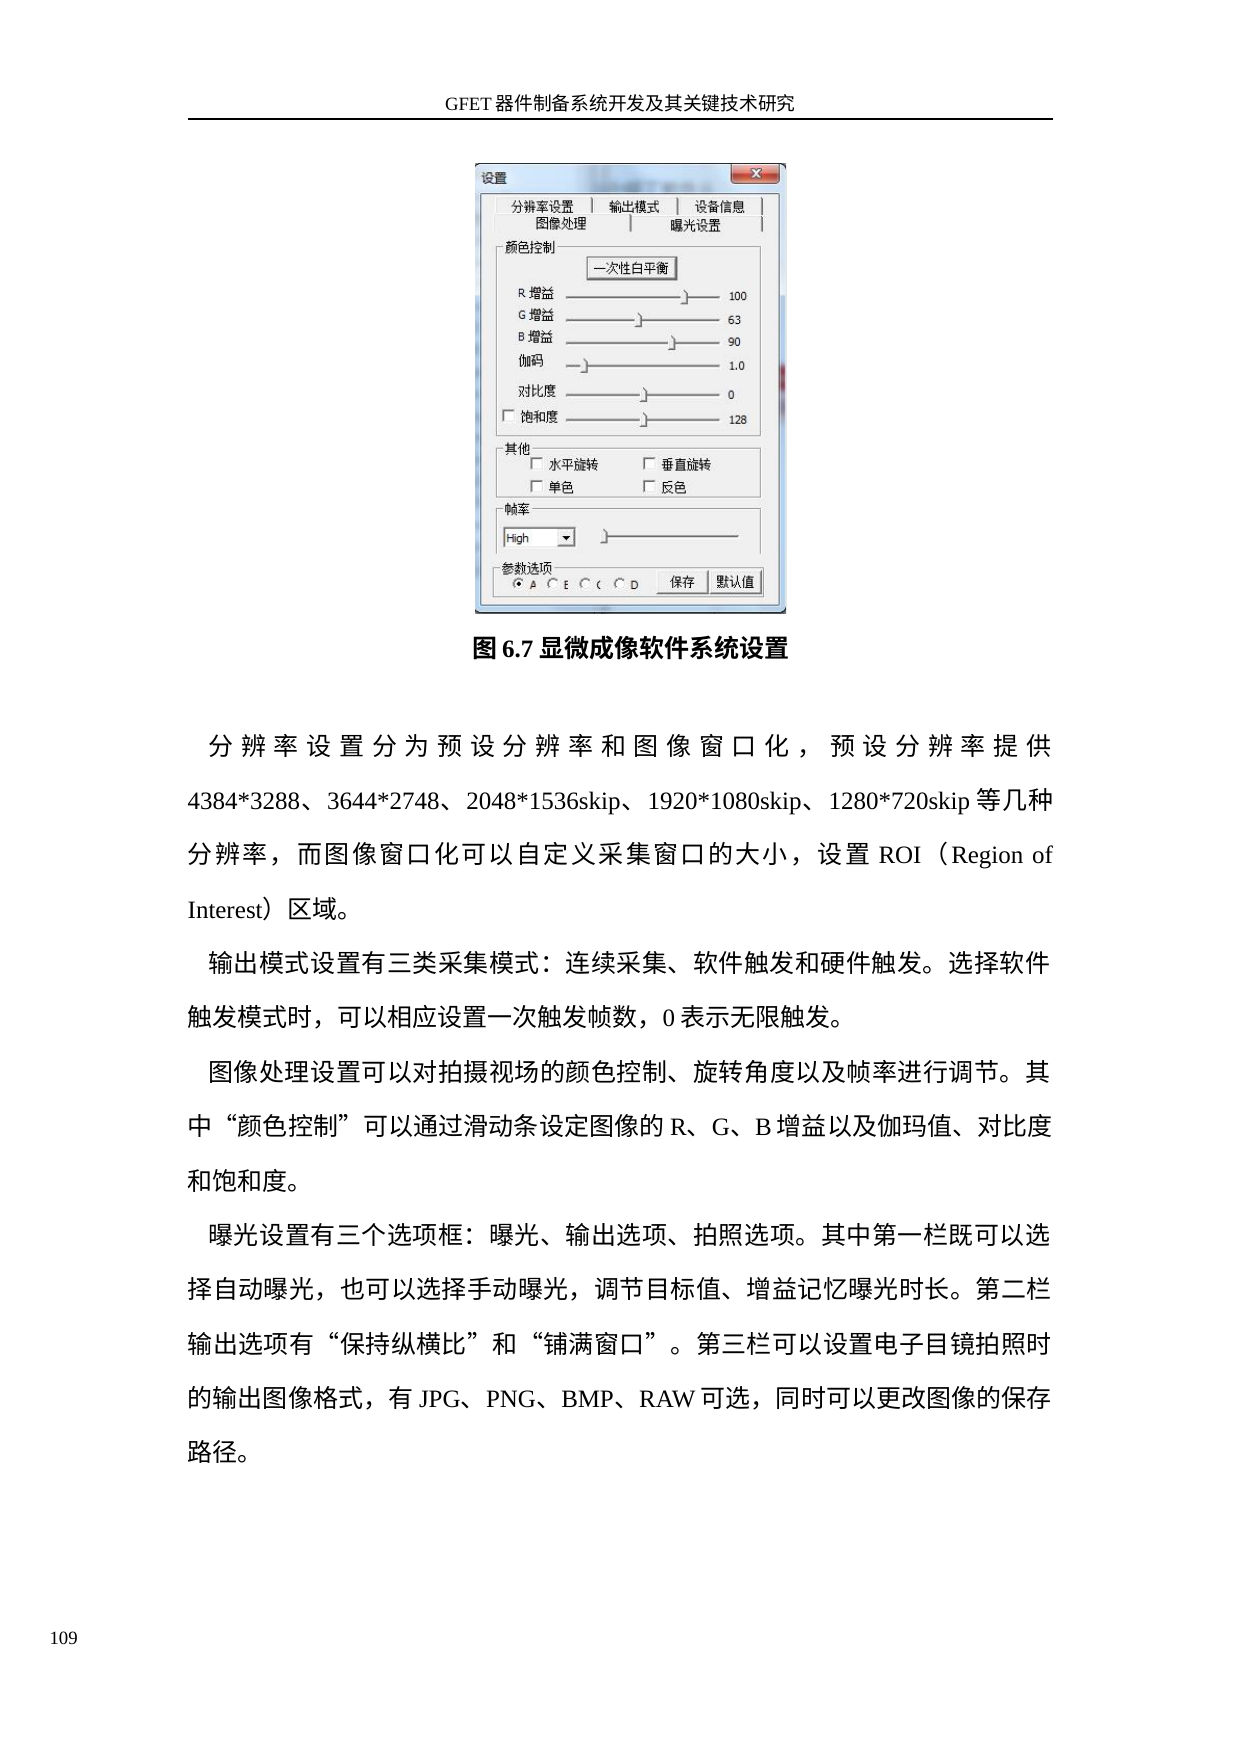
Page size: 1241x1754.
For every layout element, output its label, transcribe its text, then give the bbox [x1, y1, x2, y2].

picture [475, 163, 787, 614]
text 图6.7 显微成像软件系统设置 [187, 628, 1053, 665]
text 曝光设置有三个选项框：曝光、输出选项、拍照选项。其中第一栏既可以选择自动曝光，也可以选择手动曝光，调节目标值、增益记忆曝光时长。第二栏输出选项有“保持纵横比”和“铺满窗口”。第三栏可以设置电子目镜拍照时的输出图像格式，有JPG、PNG、BMP、RAW可选，同时可以更改图像的保存路径。 [187, 1215, 1053, 1469]
text 分辨率设置分为预设分辨率和图像窗口化，预设分辨率提供4384*3288、3644*2748、2048*1536skip、1920*1080skip、1280*720skip等几种分辨率，而图像窗口化可以自定义采集窗口的大小，设置ROI（Region of Interest）区域。 [187, 726, 1053, 925]
text 输出模式设置有三类采集模式：连续采集、软件触发和硬件触发。选择软件触发模式时，可以相应设置一次触发帧数，0表示无限触发。 [187, 943, 1053, 1034]
text 图像处理设置可以对拍摄视场的颜色控制、旋转角度以及帧率进行调节。其中“颜色控制”可以通过滑动条设定图像的R、G、B增益以及伽玛值、对比度和饱和度。 [187, 1052, 1053, 1197]
